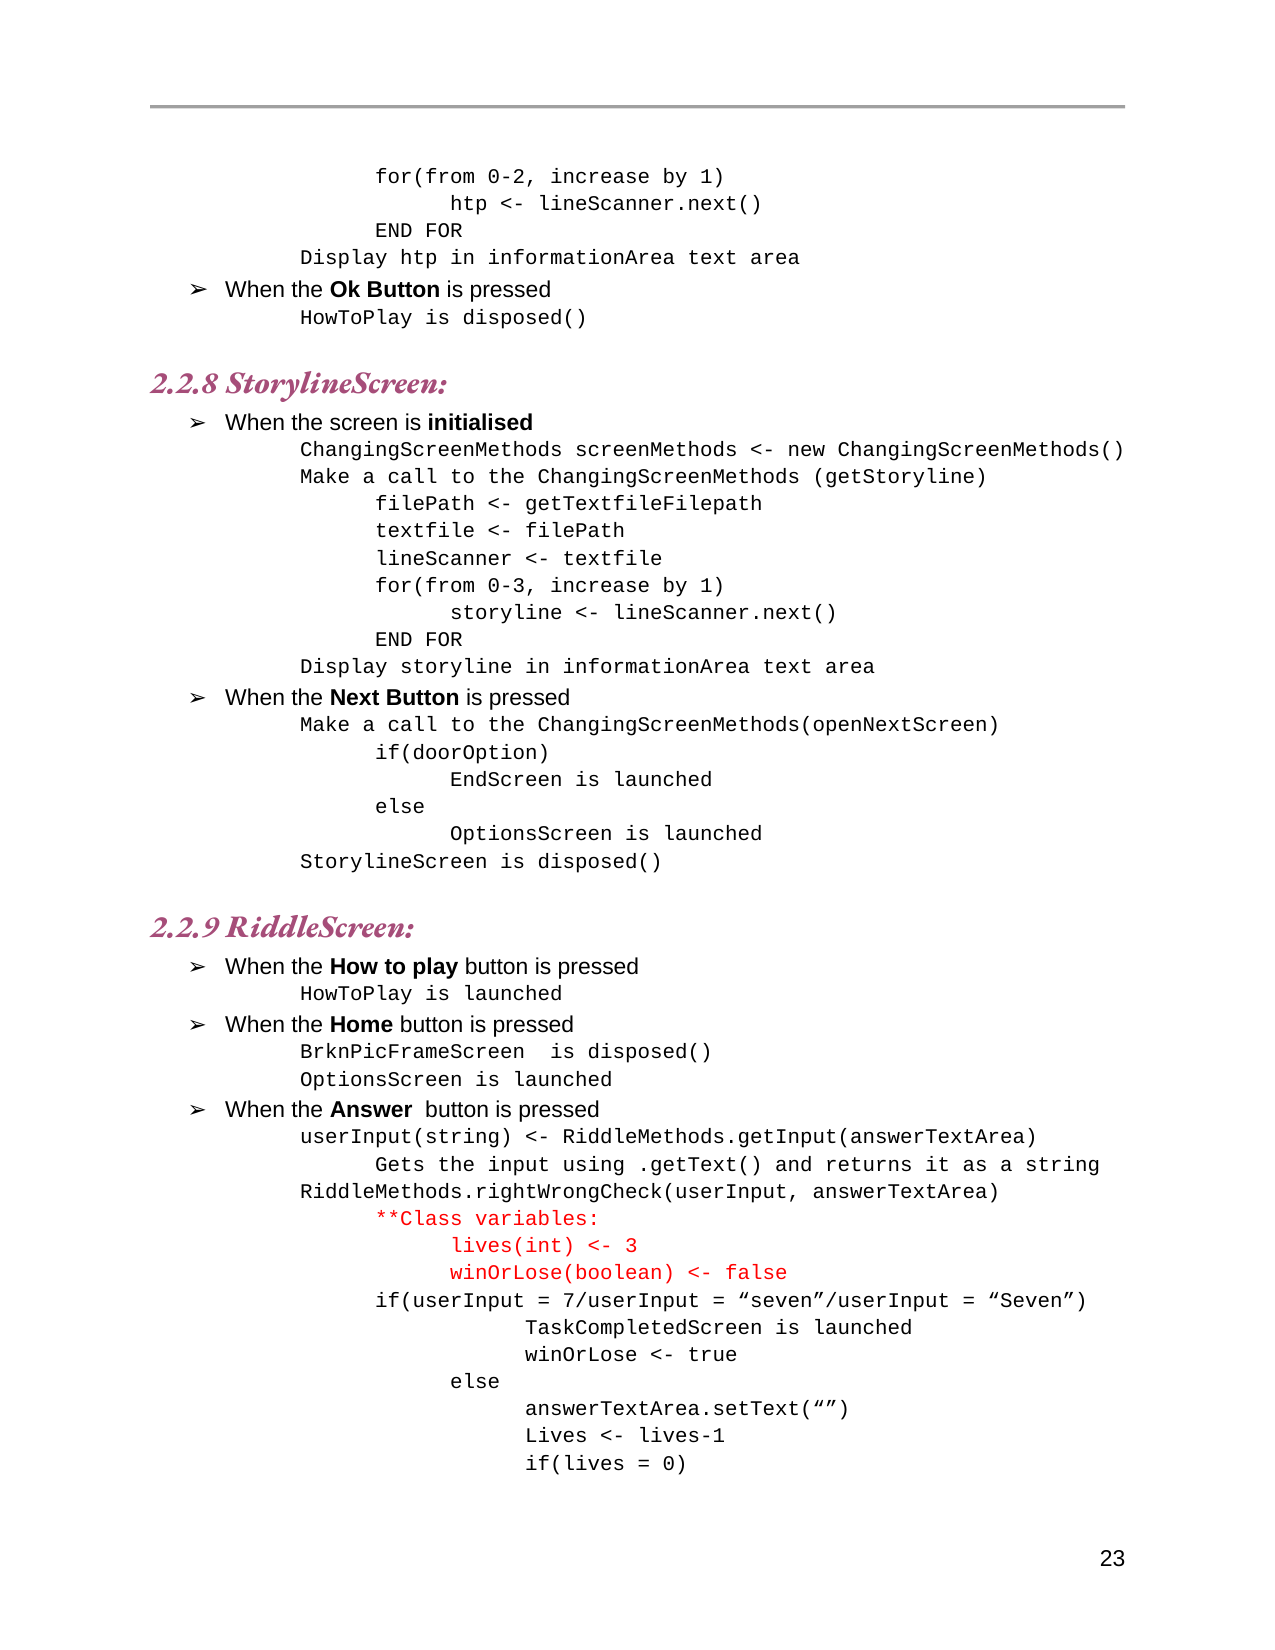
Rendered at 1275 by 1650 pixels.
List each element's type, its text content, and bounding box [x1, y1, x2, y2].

text Gets the input using .getText() and returns it as a string [225, 1154, 1125, 1177]
text EndScreen is launched [225, 769, 1125, 793]
text StorylineScreen is disposed() [300, 851, 1125, 875]
text if(userInput = 7/userInput = “seven”/userInput = “Seven”) [300, 1289, 1125, 1313]
text OptionsScreen is launched [375, 823, 1125, 847]
text Make a call to the ChangingScreenMethods (getStoryline) [225, 466, 1125, 490]
text HowToPlay is launched [150, 983, 1125, 1006]
text Lives <- lives-1 [300, 1426, 1125, 1449]
list When the Home button is pressed [187, 1011, 1125, 1037]
text winOrLose <- true [300, 1344, 1125, 1368]
list When the Answer button is pressed [187, 1096, 1125, 1123]
list When the Ok Button is pressed [187, 274, 1125, 303]
text if(lives = 0) [300, 1453, 1125, 1476]
text for(from 0-3, increase by 1) [300, 575, 1125, 598]
text OptionsScreen is launched [150, 1069, 1125, 1093]
text RiddleMethods.rightWrongCheck(userInput, answerTextArea) [225, 1181, 1125, 1204]
text END FOR [225, 629, 1125, 653]
text answerTextArea.setText(“”) [300, 1398, 1125, 1422]
list When the screen is initialised [187, 409, 1125, 435]
text lineScanner <- textfile [225, 548, 1125, 571]
text Display htp in informationArea text area [225, 247, 1125, 271]
text END FOR [225, 220, 1125, 244]
subtitle 2.2.8 StorylineScreen: [150, 362, 1125, 403]
text textfile <- filePath [225, 520, 1125, 544]
list When the How to play button is pressed [187, 953, 1125, 979]
list When the Next Button is pressed [187, 683, 1125, 710]
text else [300, 796, 1125, 820]
text TaskCompletedScreen is launched [300, 1317, 1125, 1340]
text ChangingScreenMethods screenMethods <- new ChangingScreenMethods() [225, 439, 1125, 462]
text userInput(string) <- RiddleMethods.getInput(answerTextArea) [225, 1126, 1125, 1150]
subtitle 2.2.9 RiddleScreen: [150, 906, 1125, 947]
text winOrLose(boolean) <- false [375, 1262, 1125, 1286]
text **Class variables: [300, 1208, 1125, 1232]
text Make a call to the ChangingScreenMethods(openNextScreen) [150, 714, 1125, 737]
text else [300, 1371, 1125, 1395]
text lives(int) <- 3 [375, 1235, 1125, 1259]
text filePath <- getTextfileFilepath [225, 493, 1125, 517]
text storyline <- lineScanner.next() [225, 602, 1125, 626]
text if(doorOption) [225, 742, 1125, 765]
text HowToPlay is disposed() [225, 307, 1125, 331]
text Display storyline in informationArea text area [225, 656, 1125, 680]
text BrknPicFrameScreen is disposed() [150, 1041, 1125, 1065]
text htp <- lineScanner.next() [225, 193, 1125, 216]
text for(from 0-2, increase by 1) [300, 166, 1125, 189]
